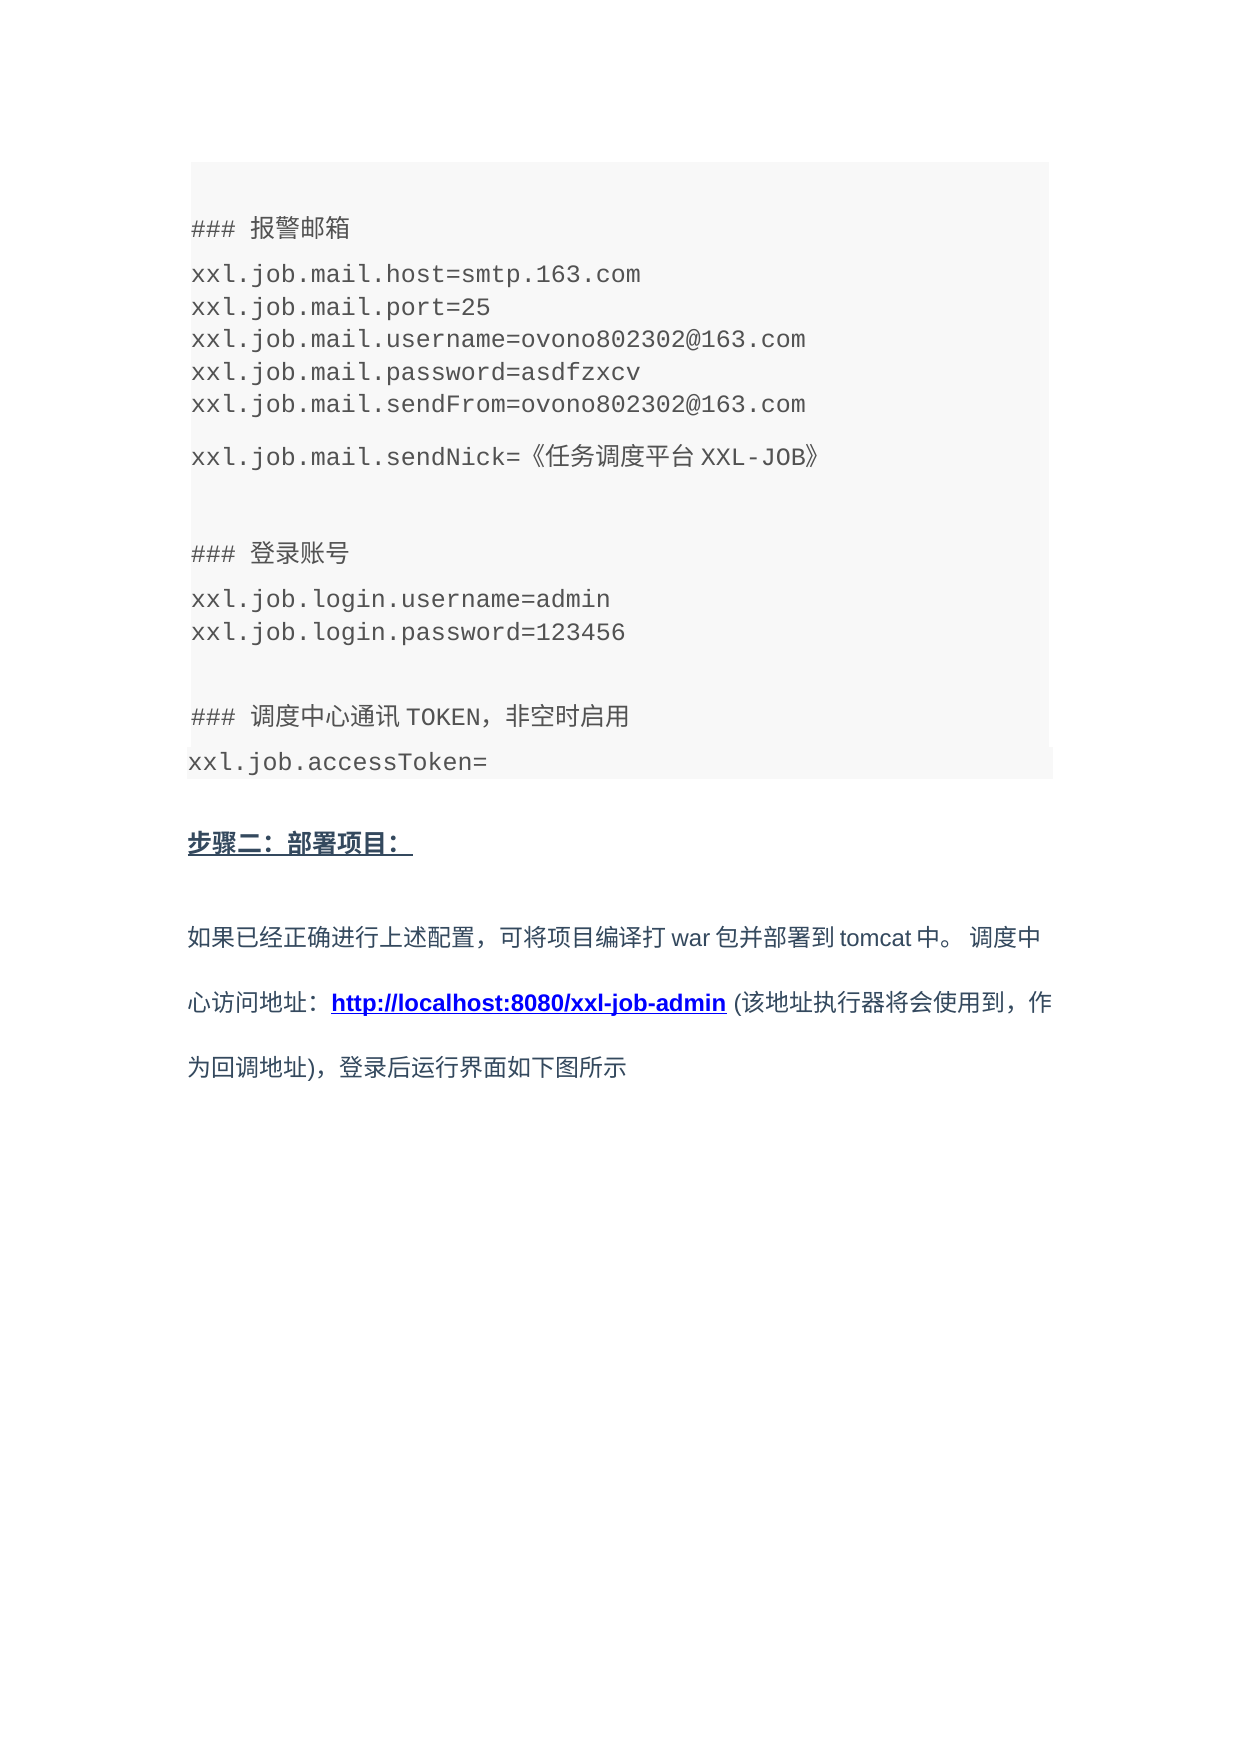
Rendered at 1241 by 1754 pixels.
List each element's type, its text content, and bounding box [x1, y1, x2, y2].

text xxl.job.login.password=123456 [191, 617, 1049, 649]
text 步骤二：部署项目： [187, 809, 1053, 874]
text ### 报警邮箱 [191, 194, 1049, 259]
text xxl.job.mail.sendFrom=ovono802302@163.com [191, 389, 1049, 422]
text xxl.job.mail.port=25 [191, 292, 1049, 324]
text xxl.job.mail.host=smtp.163.com [191, 259, 1049, 292]
text ### 登录账号 [191, 519, 1049, 584]
text xxl.job.mail.sendNick=《任务调度平台XXL-JOB》 [191, 422, 1049, 487]
text xxl.job.mail.username=ovono802302@163.com [191, 324, 1049, 357]
text xxl.job.accessToken= [187, 747, 1053, 779]
text ### 调度中心通讯TOKEN，非空时启用 [191, 682, 1049, 747]
text xxl.job.login.username=admin [191, 584, 1049, 617]
text xxl.job.mail.password=asdfzxcv [191, 357, 1049, 389]
text 如果已经正确进行上述配置，可将项目编译打war包并部署到tomcat中。 调度中心访问地址：http://localhost:8080/xxl-job-admin (该地址执行器将会使用到，作为回调地址)，登录后运行界面如下图所示 [187, 904, 1053, 1099]
